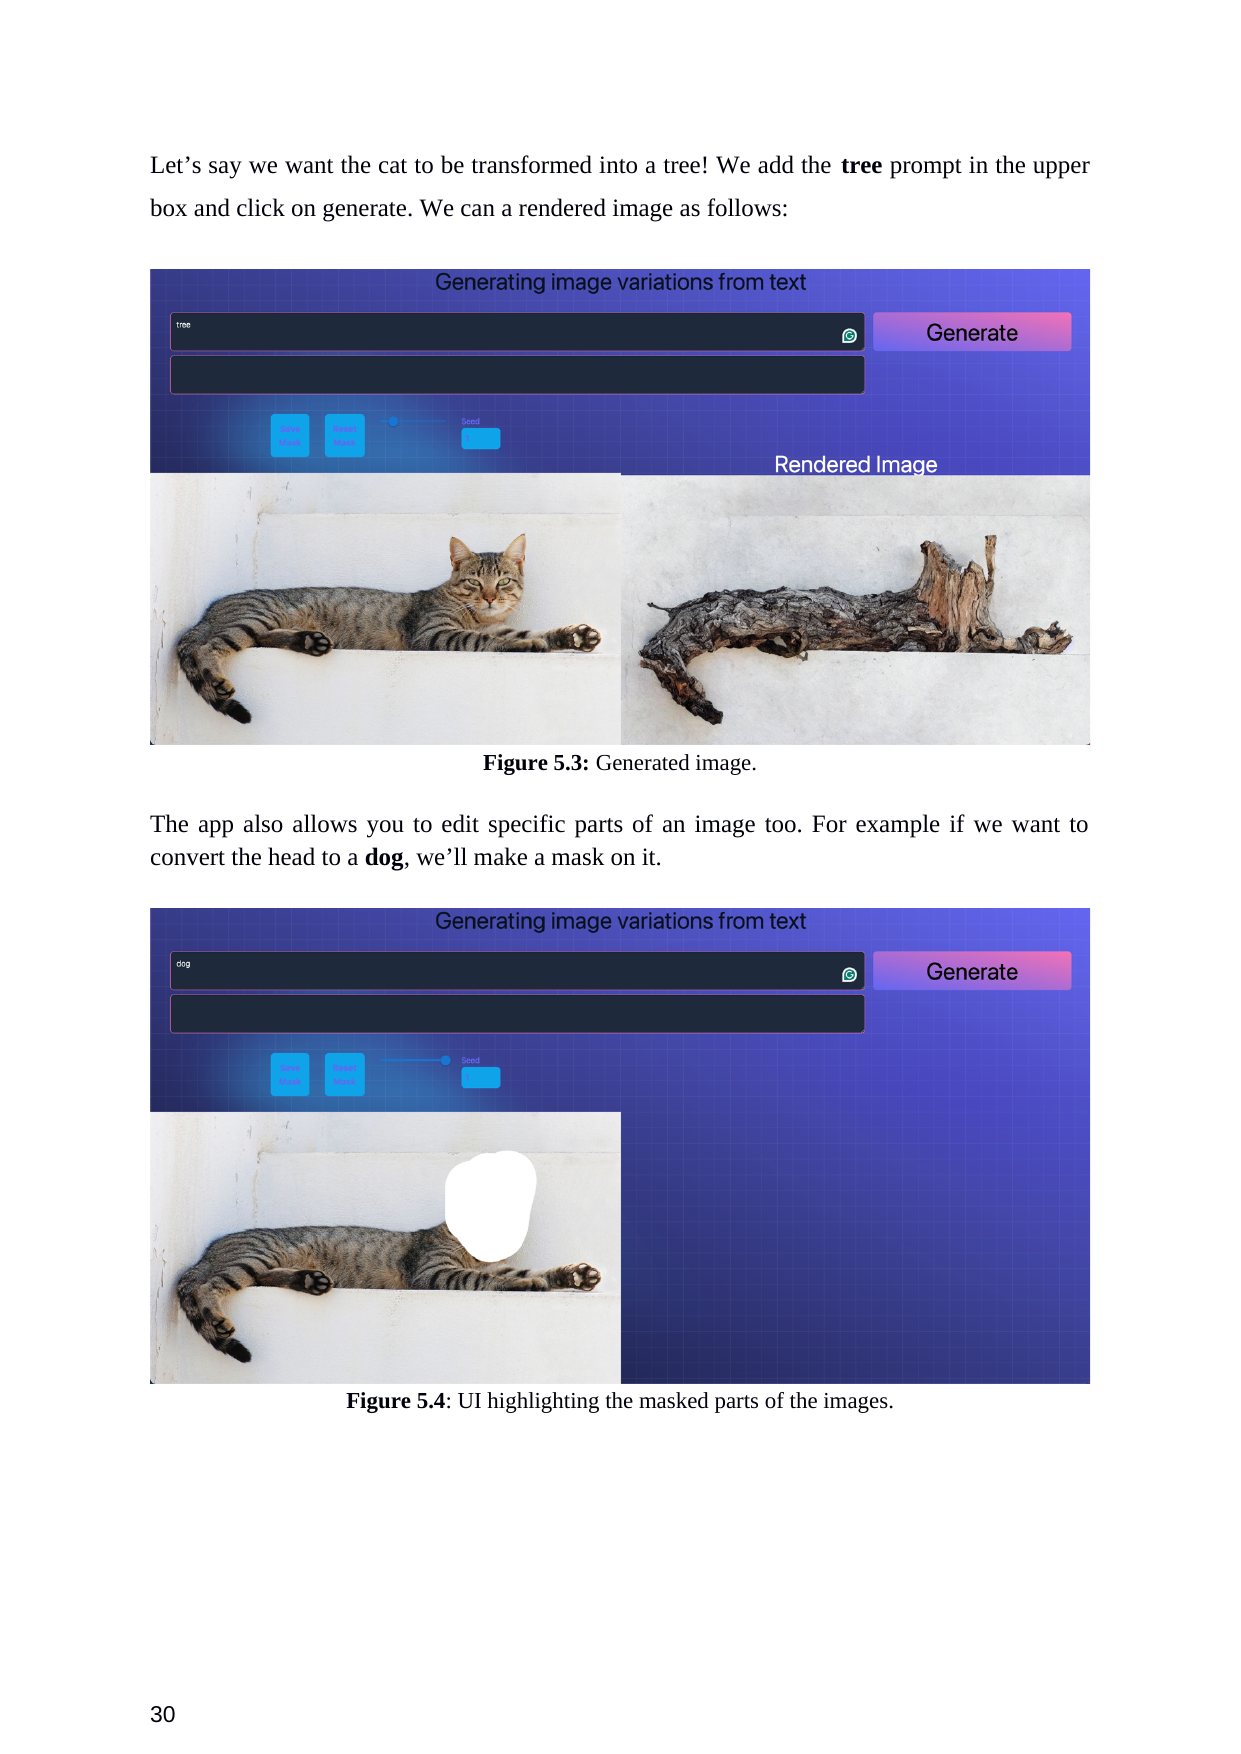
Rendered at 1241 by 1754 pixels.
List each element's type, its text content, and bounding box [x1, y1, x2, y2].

picture [150, 908, 1091, 1384]
text Figure 5.3: Generated image. [150, 749, 1090, 775]
text Figure 5.4: UI highlighting the masked parts of the images. [150, 1387, 1090, 1414]
text The app also allows you to edit specific parts of an image too. For example if we want to convert the head to a dog, we’ll make a mask on it. [150, 809, 1090, 871]
text Let’s say we want the cat to be transformed into a tree! We add the tree prompt in the upper box and click on generate. We can a rendered image as follows: [150, 150, 1090, 222]
picture [150, 269, 1091, 745]
